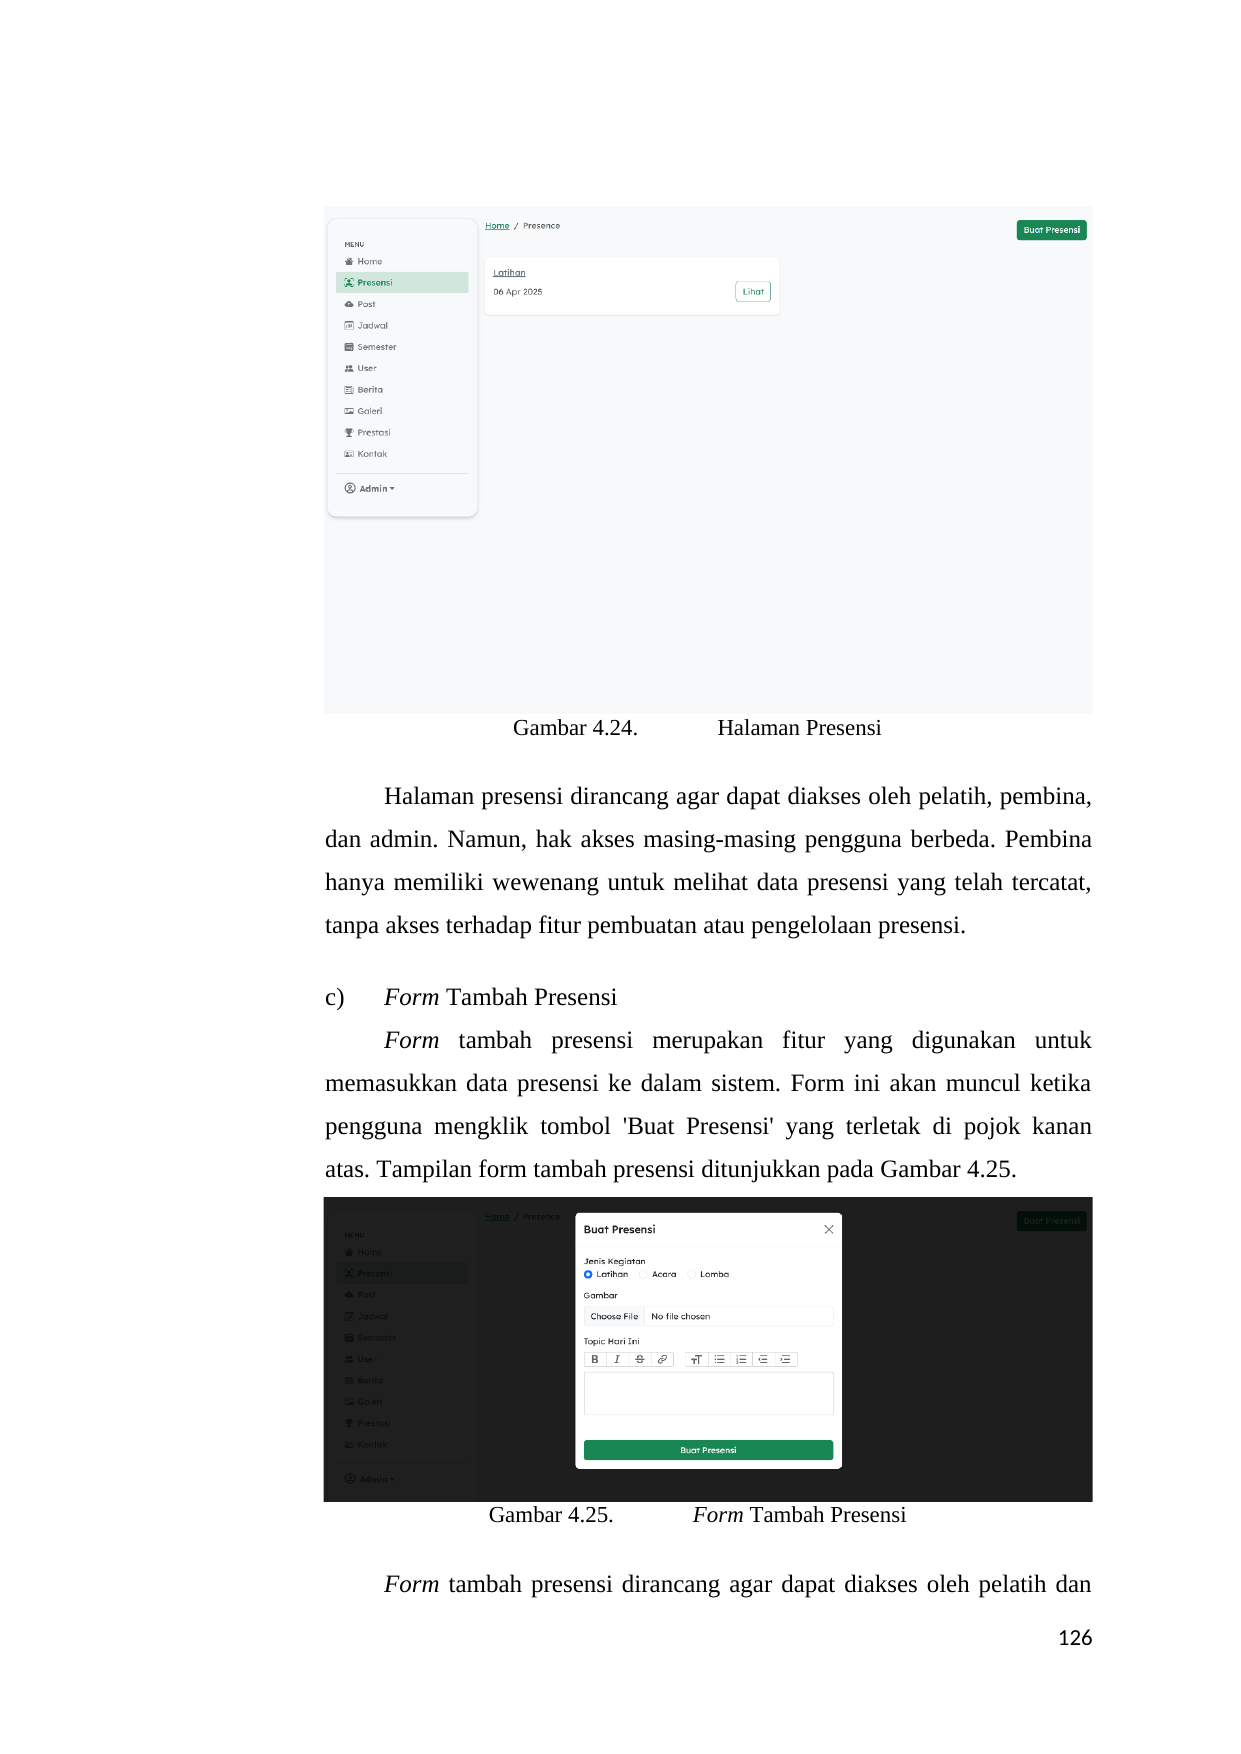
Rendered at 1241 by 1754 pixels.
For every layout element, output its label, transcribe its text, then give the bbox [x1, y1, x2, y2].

picture [323, 206, 1093, 714]
text Form tambah presensi merupakan fitur yang digunakan untuk memasukkan data presensi ke dalam sistem. Form ini akan muncul ketika pengguna mengklik tombol 'Buat Presensi' yang terletak di pojok kanan atas. Tampilan form tambah presensi ditunjukkan pada Gambar 4.25. [325, 1025, 1092, 1183]
text Form Tambah Presensi [302, 1502, 1092, 1528]
text Halaman presensi dirancang agar dapat diakses oleh pelatih, pembina, dan admin. Namun, hak akses masing-masing pengguna berbeda. Pembina hanya memiliki wewenang untuk melihat data presensi yang telah tercatat, tanpa akses terhadap fitur pembuatan atau pengelolaan presensi. [325, 781, 1092, 939]
picture [323, 1197, 1093, 1502]
list Form Tambah Presensi [325, 982, 1092, 1011]
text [325, 1569, 1092, 1598]
text Halaman Presensi [302, 714, 1092, 740]
